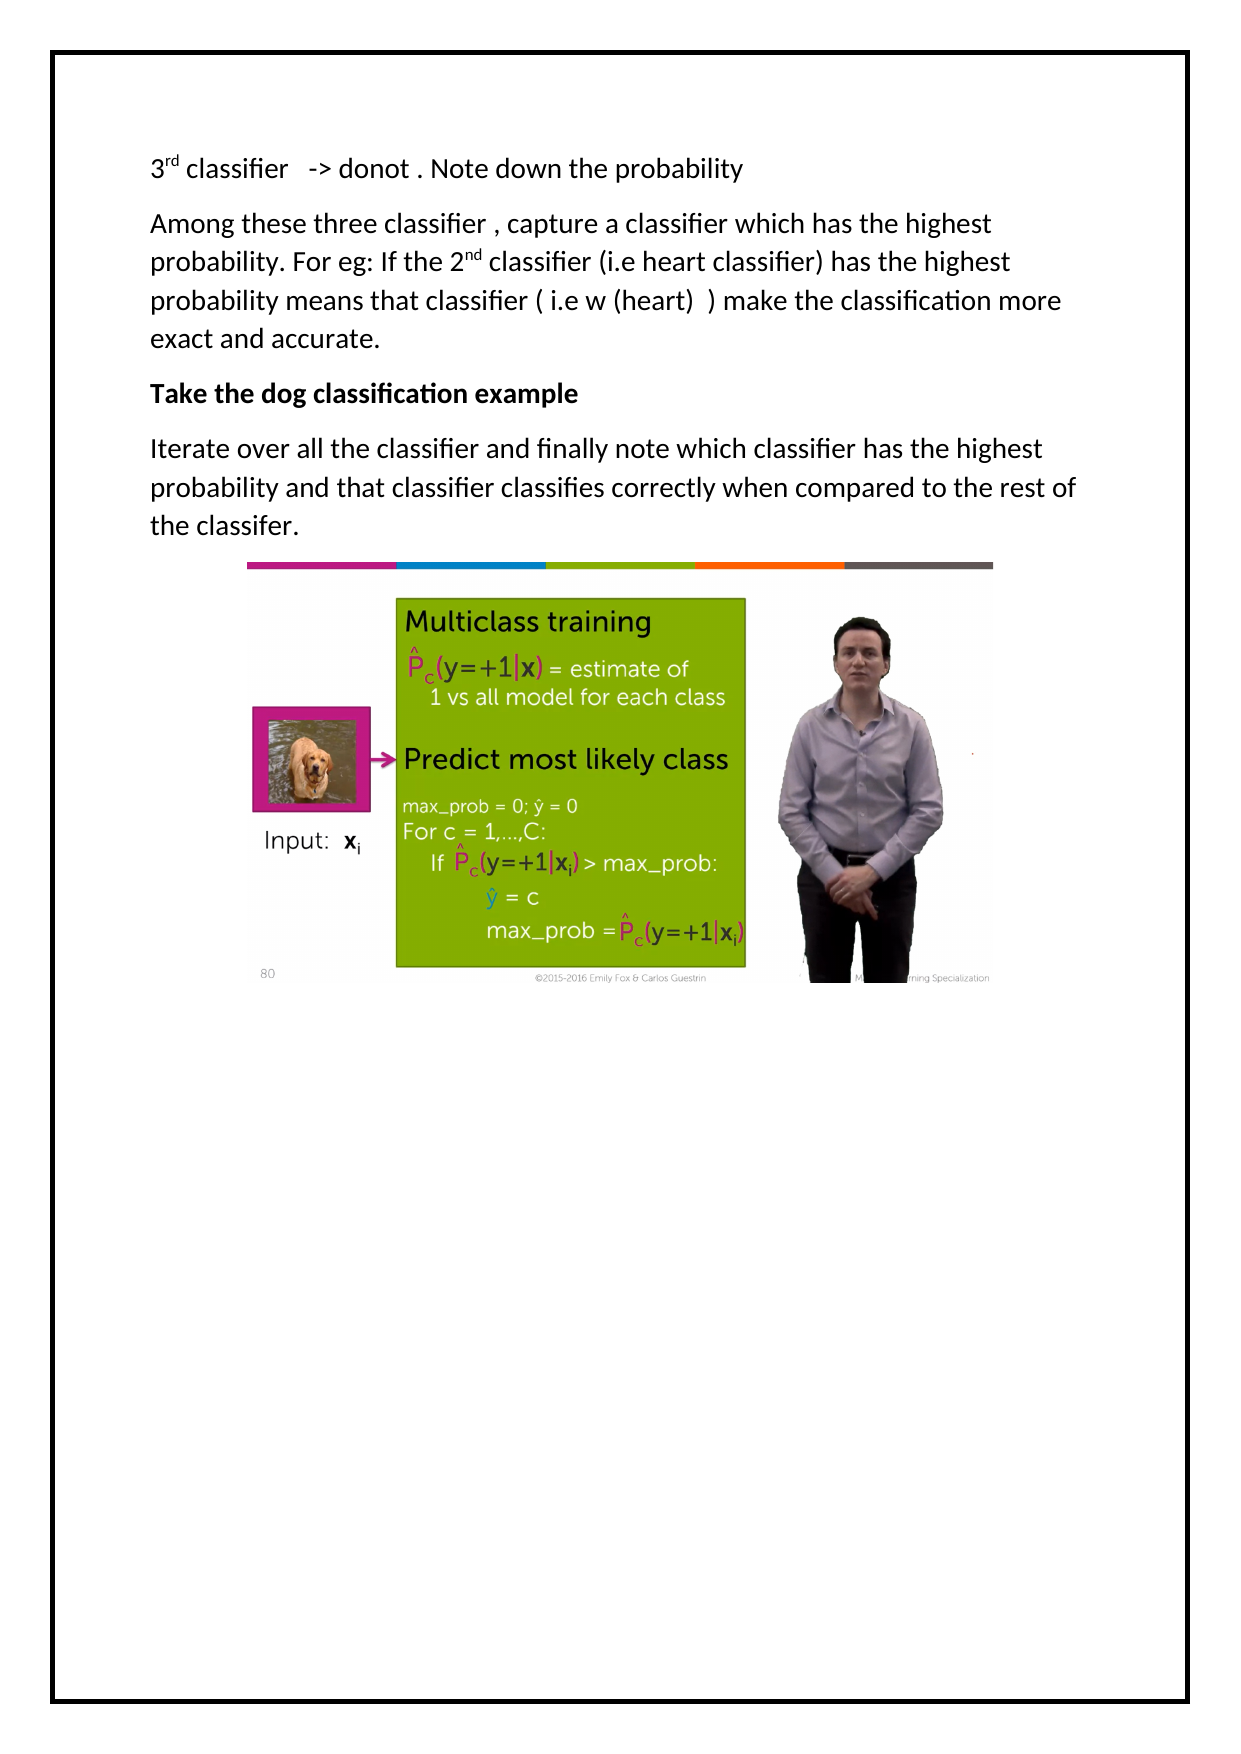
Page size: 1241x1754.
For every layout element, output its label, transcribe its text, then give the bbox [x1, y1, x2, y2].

text Among these three classifier , capture a classifier which has the highest probability. For eg: If the 2nd classifier (i.e heart classifier) has the highest probability means that classifier ( i.e w (heart) ) make the classification more exact and accurate. [150, 205, 1090, 356]
text Iterate over all the classifier and finally note which classifier has the highest probability and that classifier classifies correctly when compared to the rest of the classifer. [150, 431, 1090, 543]
picture [247, 562, 994, 983]
text 3rd classifier -> donot . Note down the probability [150, 150, 1090, 186]
text Take the dog classification example [150, 376, 1090, 411]
